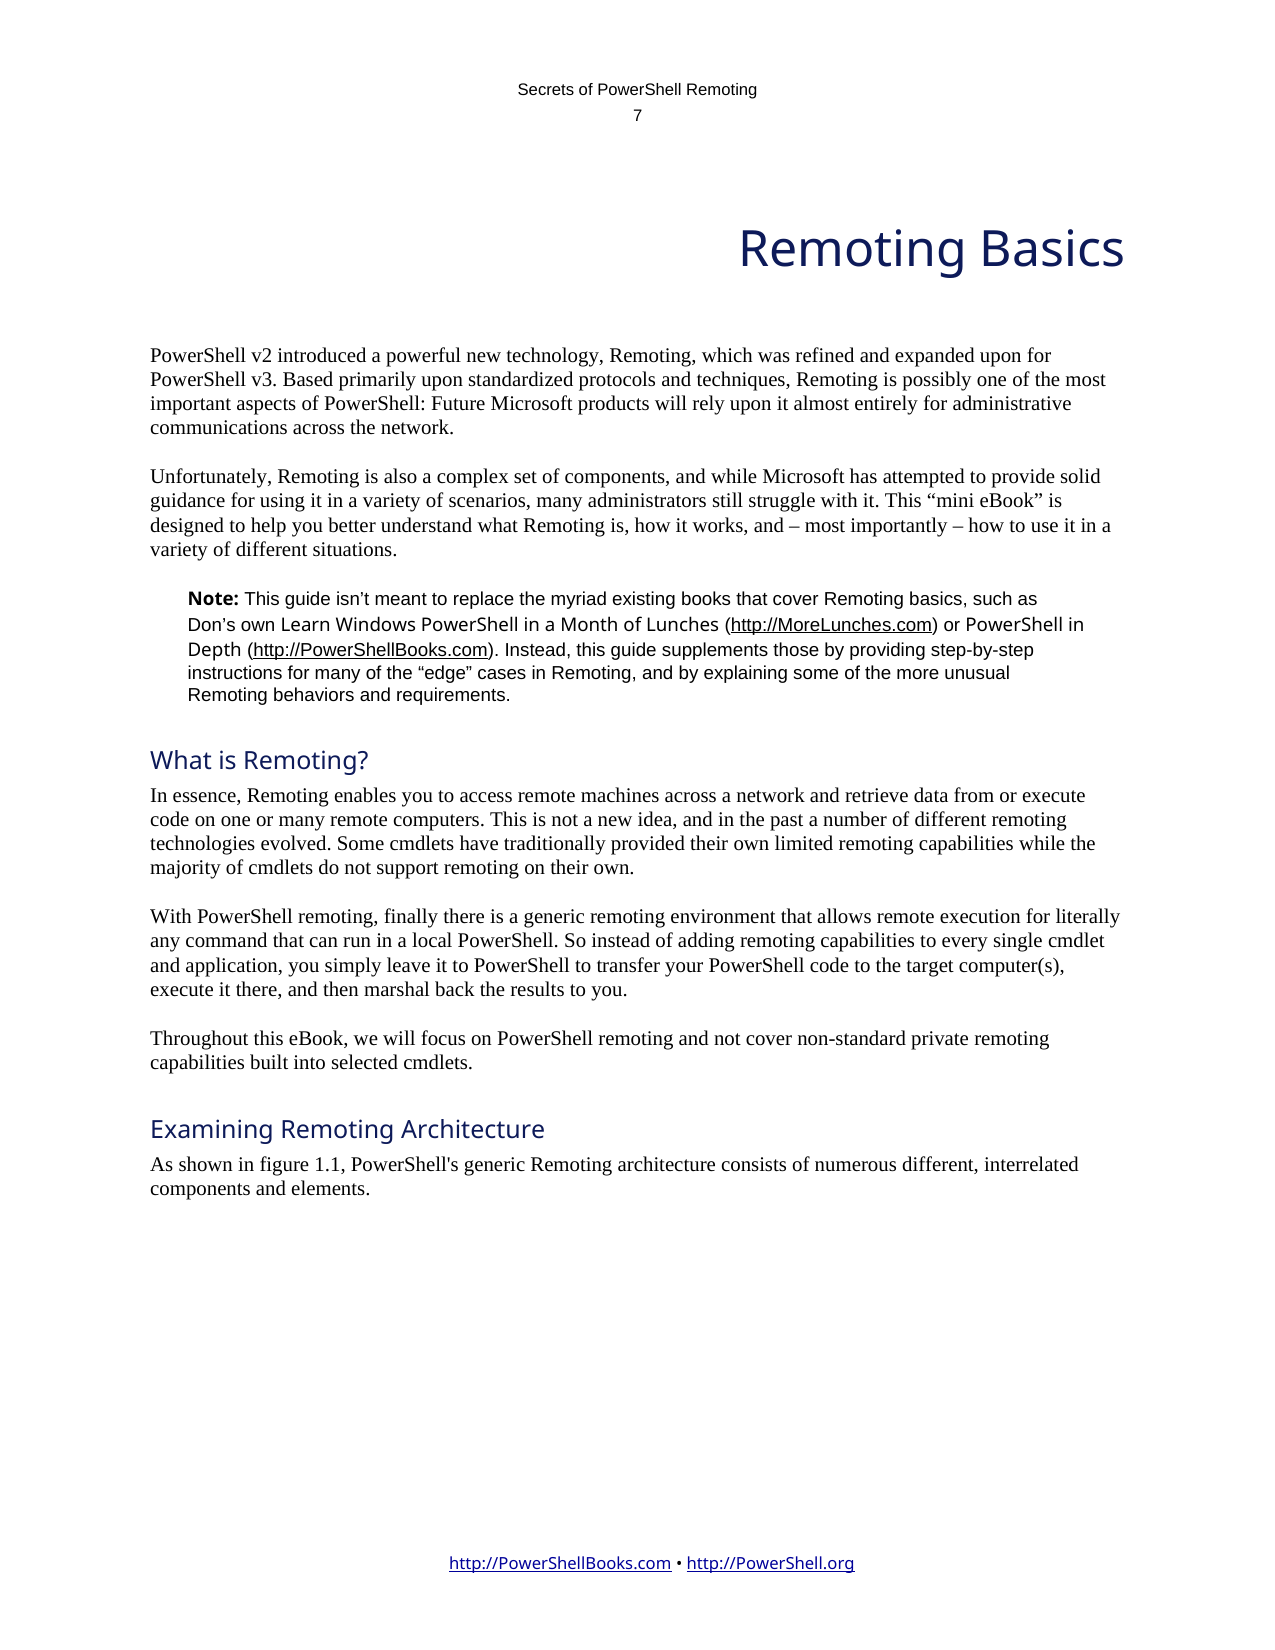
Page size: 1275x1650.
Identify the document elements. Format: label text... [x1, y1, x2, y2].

text With PowerShell remoting, finally there is a generic remoting environment that allows remote execution for literally any command that can run in a local PowerShell. So instead of adding remoting capabilities to every single cmdlet and application, you simply leave it to PowerShell to transfer your PowerShell code to the target computer(s), execute it there, and then marshal back the results to you. [150, 904, 1125, 1001]
subtitle Examining Remoting Architecture [150, 1111, 1125, 1145]
text As shown in figure 1.1, PowerShell's generic Remoting architecture consists of numerous different, interrelated components and elements. [150, 1152, 1125, 1200]
text PowerShell v2 introduced a powerful new technology, Remoting, which was refined and expanded upon for PowerShell v3. Based primarily upon standardized protocols and techniques, Remoting is possibly one of the most important aspects of PowerShell: Future Microsoft products will rely upon it almost entirely for administrative communications across the network. [150, 343, 1125, 439]
text Unfortunately, Remoting is also a complex set of components, and while Microsoft has attempted to provide solid guidance for using it in a variety of scenarios, many administrators still struggle with it. This “mini eBook” is designed to help you better understand what Remoting is, how it works, and – most importantly – how to use it in a variety of different situations. [150, 464, 1125, 561]
subtitle Remoting Basics [150, 212, 1125, 281]
subtitle What is Remoting? [150, 743, 1125, 777]
text Throughout this eBook, we will focus on PowerShell remoting and not cover non-standard private remoting capabilities built into selected cmdlets. [150, 1026, 1125, 1074]
text Note: This guide isn’t meant to replace the myriad existing books that cover Remoting basics, such as Don’s own Learn Windows PowerShell in a Month of Lunches (http://MoreLunches.com) or PowerShell in Depth (http://PowerShellBooks.com). Instead, this guide supplements those by providing step-by-step instructions for many of the “edge” cases in Remoting, and by explaining some of the more unusual Remoting behaviors and requirements. [187, 586, 1087, 705]
text In essence, Remoting enables you to access remote machines across a network and retrieve data from or execute code on one or many remote computers. This is not a new idea, and in the past a number of different remoting technologies evolved. Some cmdlets have traditionally provided their own limited remoting capabilities while the majority of cmdlets do not support remoting on their own. [150, 783, 1125, 879]
